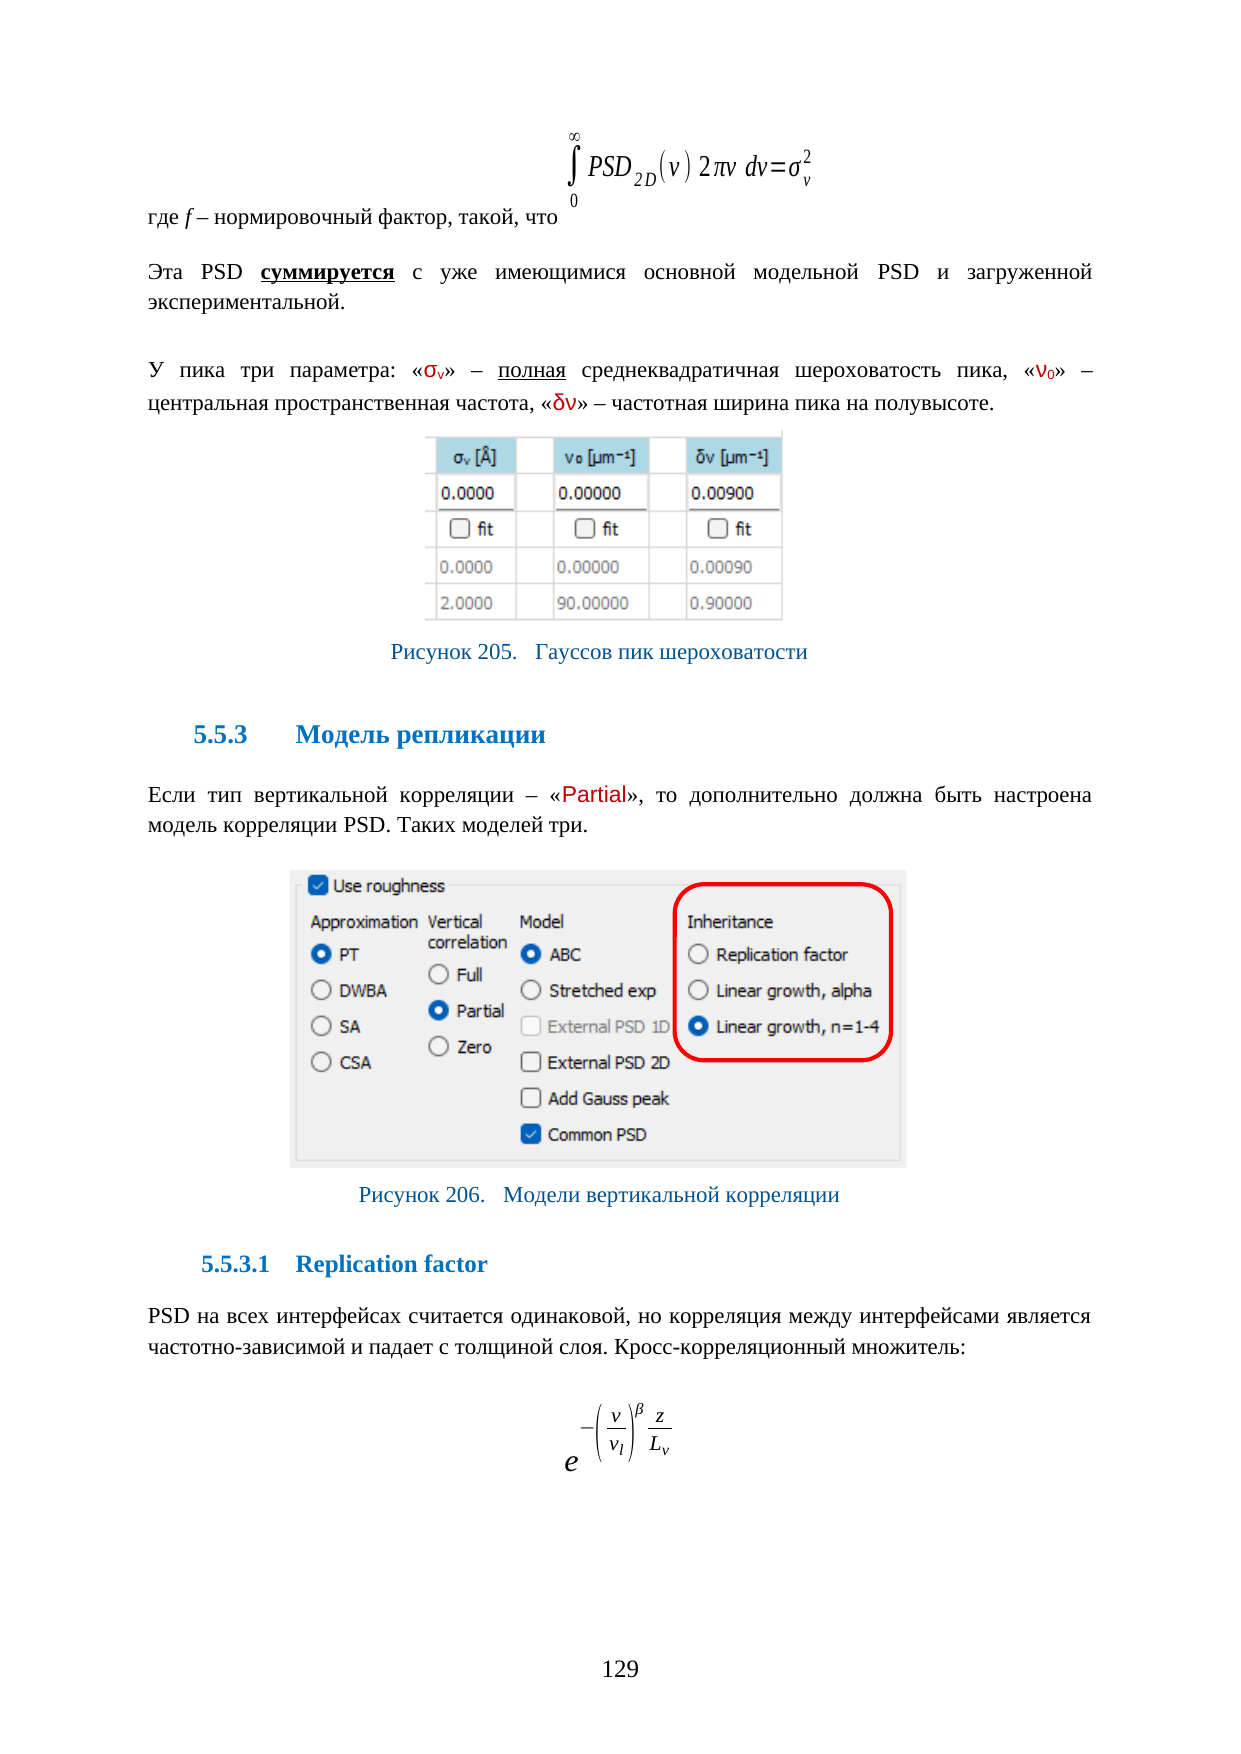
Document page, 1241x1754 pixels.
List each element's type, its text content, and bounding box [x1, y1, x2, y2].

subtitle Replication factor [201, 1249, 1093, 1278]
picture [425, 430, 794, 630]
text У пика три параметра: «σv» – полная среднеквадратичная шероховатость пика, «ν0» – центральная пространственная частота, «δν» – частотная ширина пика на полувысоте. [148, 356, 1093, 415]
text PSD на всех интерфейсах считается одинаковой, но корреляция между интерфейсами является частотно-зависимой и падает с толщиной слоя. Кросс-корреляционный множитель: [148, 1303, 1093, 1359]
picture [289, 870, 907, 1168]
subtitle Модель репликации [193, 719, 1093, 750]
text где f – нормировочный фактор, такой, что [148, 133, 1093, 229]
text Эта PSD суммируется с уже имеющимися основной модельной PSD и загруженной экспериментальной. [148, 258, 1093, 314]
text Если тип вертикальной корреляции – «Partial», то дополнительно должна быть настроена модель корреляции PSD. Таких моделей три. [148, 781, 1093, 838]
